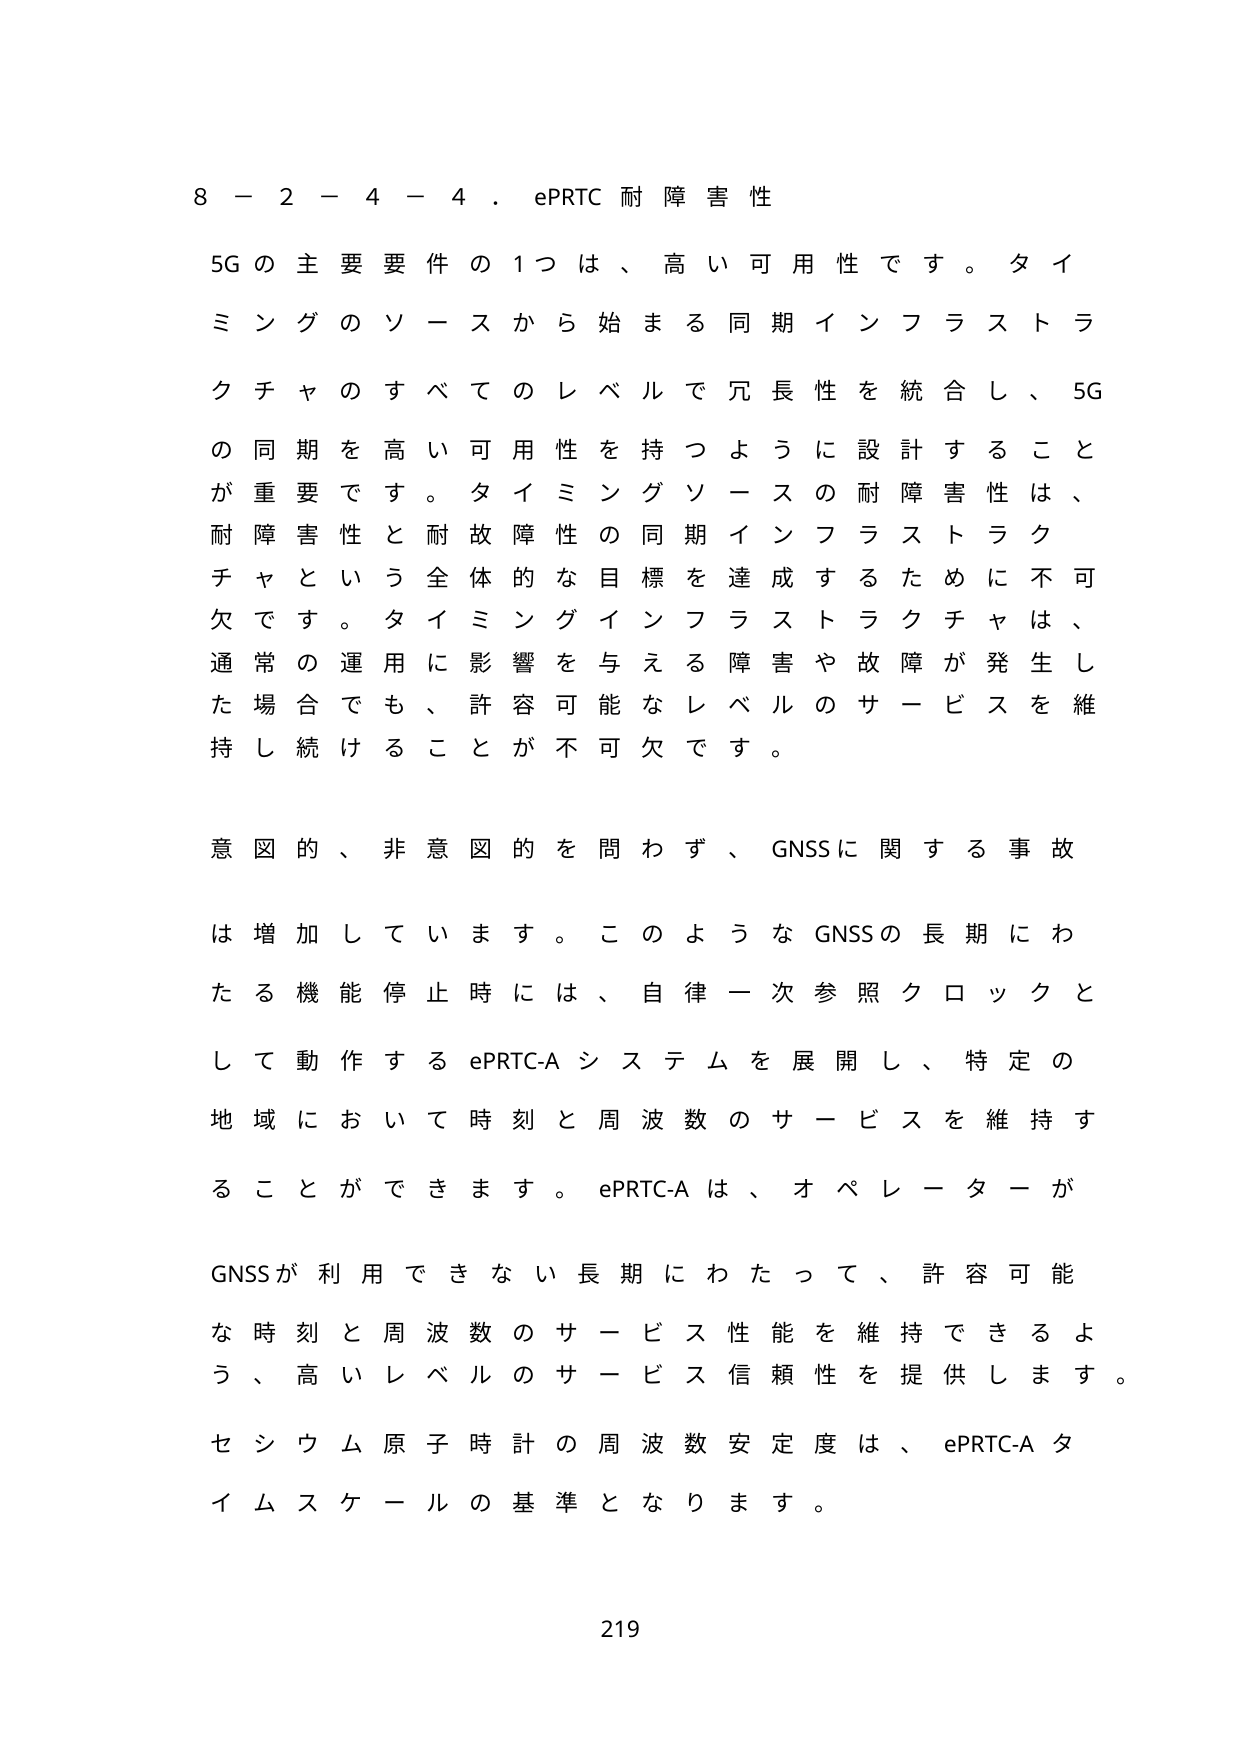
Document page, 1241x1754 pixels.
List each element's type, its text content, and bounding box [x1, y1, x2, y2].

text 意図的、非意図的を問わず、GNSSに関する事故は増加しています。このようなGNSSの長期にわたる機能停止時には、自律一次参照クロックとして動作するePRTC-Aシステムを展開し、特定の地域において時刻と周波数のサービスを維持することができます。ePRTC-Aは、オペレーターがGNSSが利用できない長期にわたって、許容可能な時刻と周波数のサービス性能を維持できるよう、高いレベルのサービス信頼性を提供します。セシウム原子時計の周波数安定度は、ePRTC-Aタイムスケールの基準となります。 [192, 814, 1116, 1518]
text ８－２－４－４．ePRTC 耐障害性 [168, 162, 1116, 229]
text 5Gの主要要件の1つは、高い可用性です。タイミングのソースから始まる同期インフラストラクチャのすべてのレベルで冗長性を統合し、5Gの同期を高い可用性を持つように設計することが重要です。タイミングソースの耐障害性は、耐障害性と耐故障性の同期インフラストラクチャという全体的な目標を達成するために不可欠です。タイミングインフラストラクチャは、通常の運用に影響を与える障害や故障が発生した場合でも、許容可能なレベルのサービスを維持し続けることが不可欠です。 [192, 229, 1116, 763]
